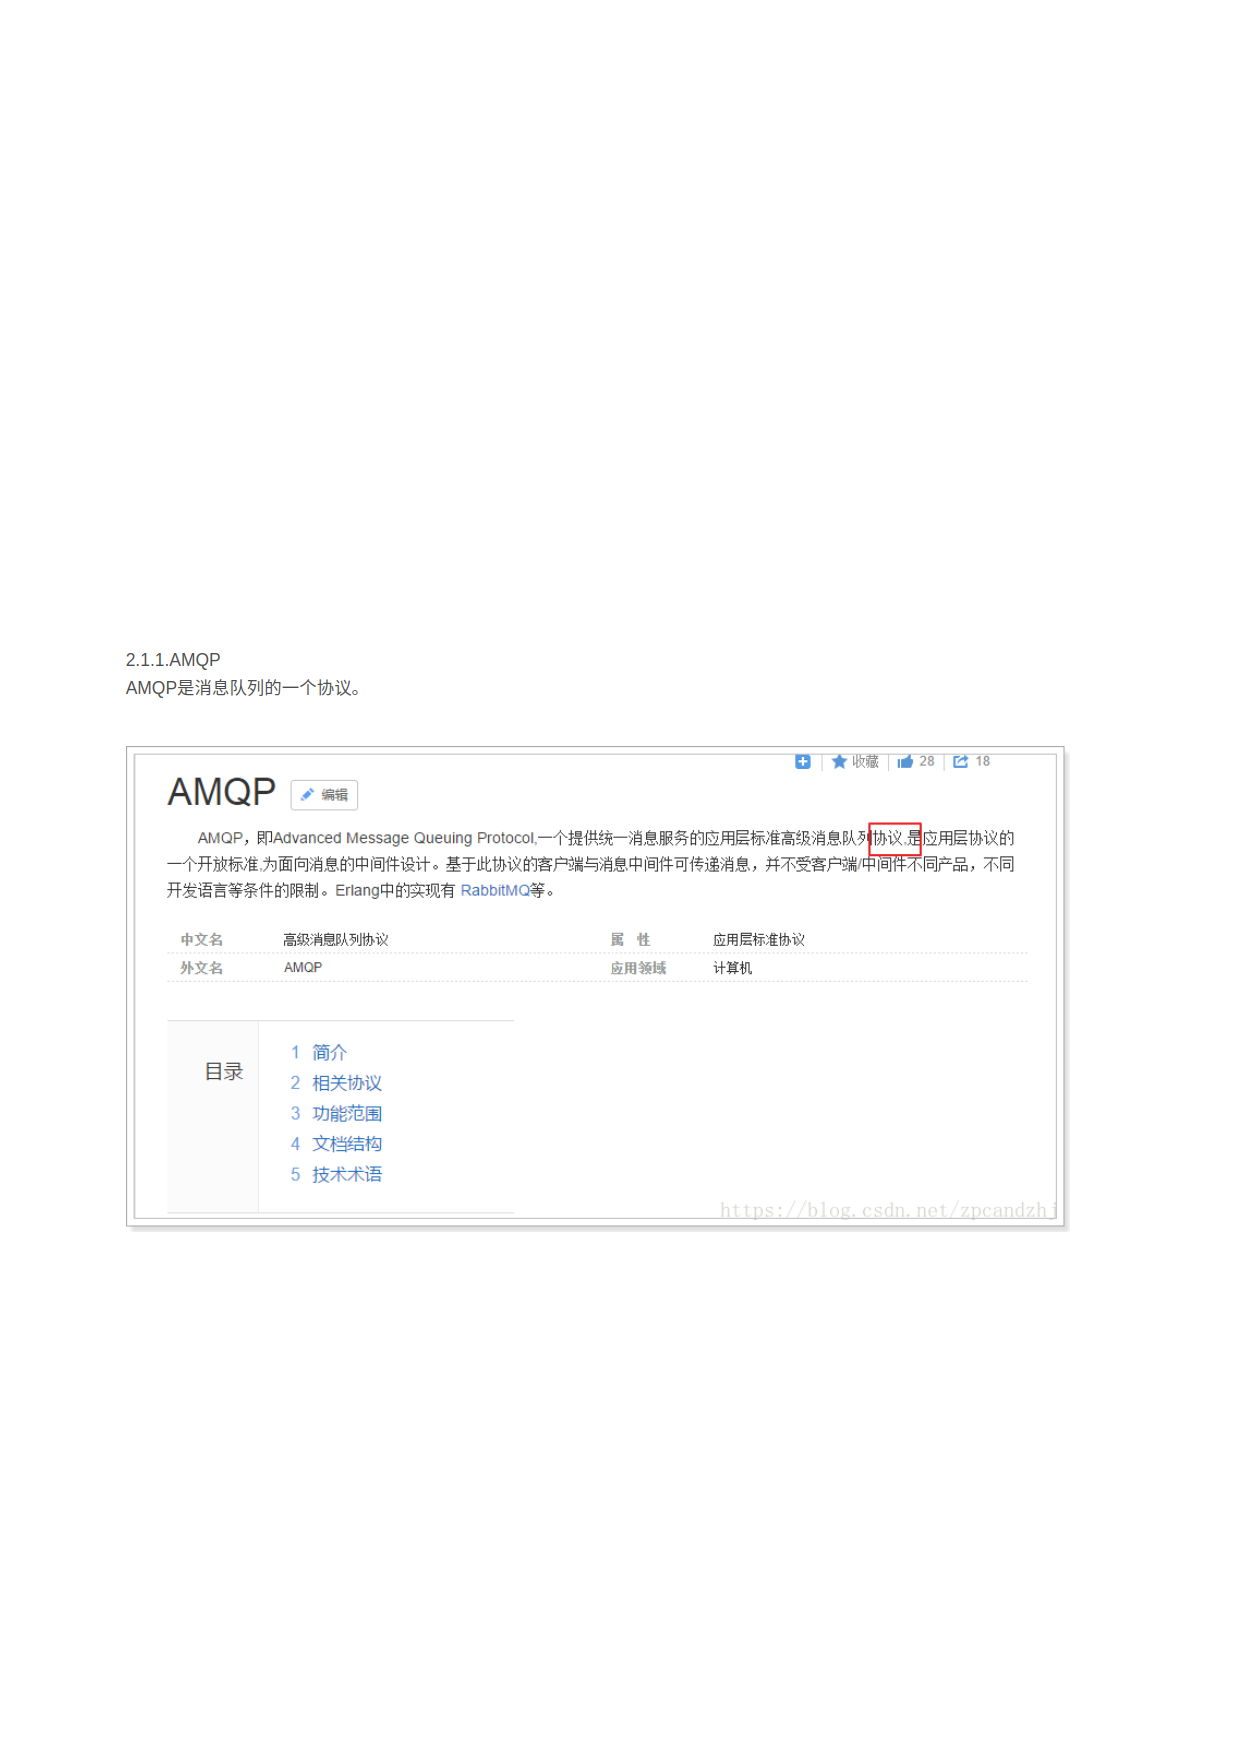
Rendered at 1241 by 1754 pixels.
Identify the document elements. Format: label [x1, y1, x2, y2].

picture [110, 641, 1115, 1255]
